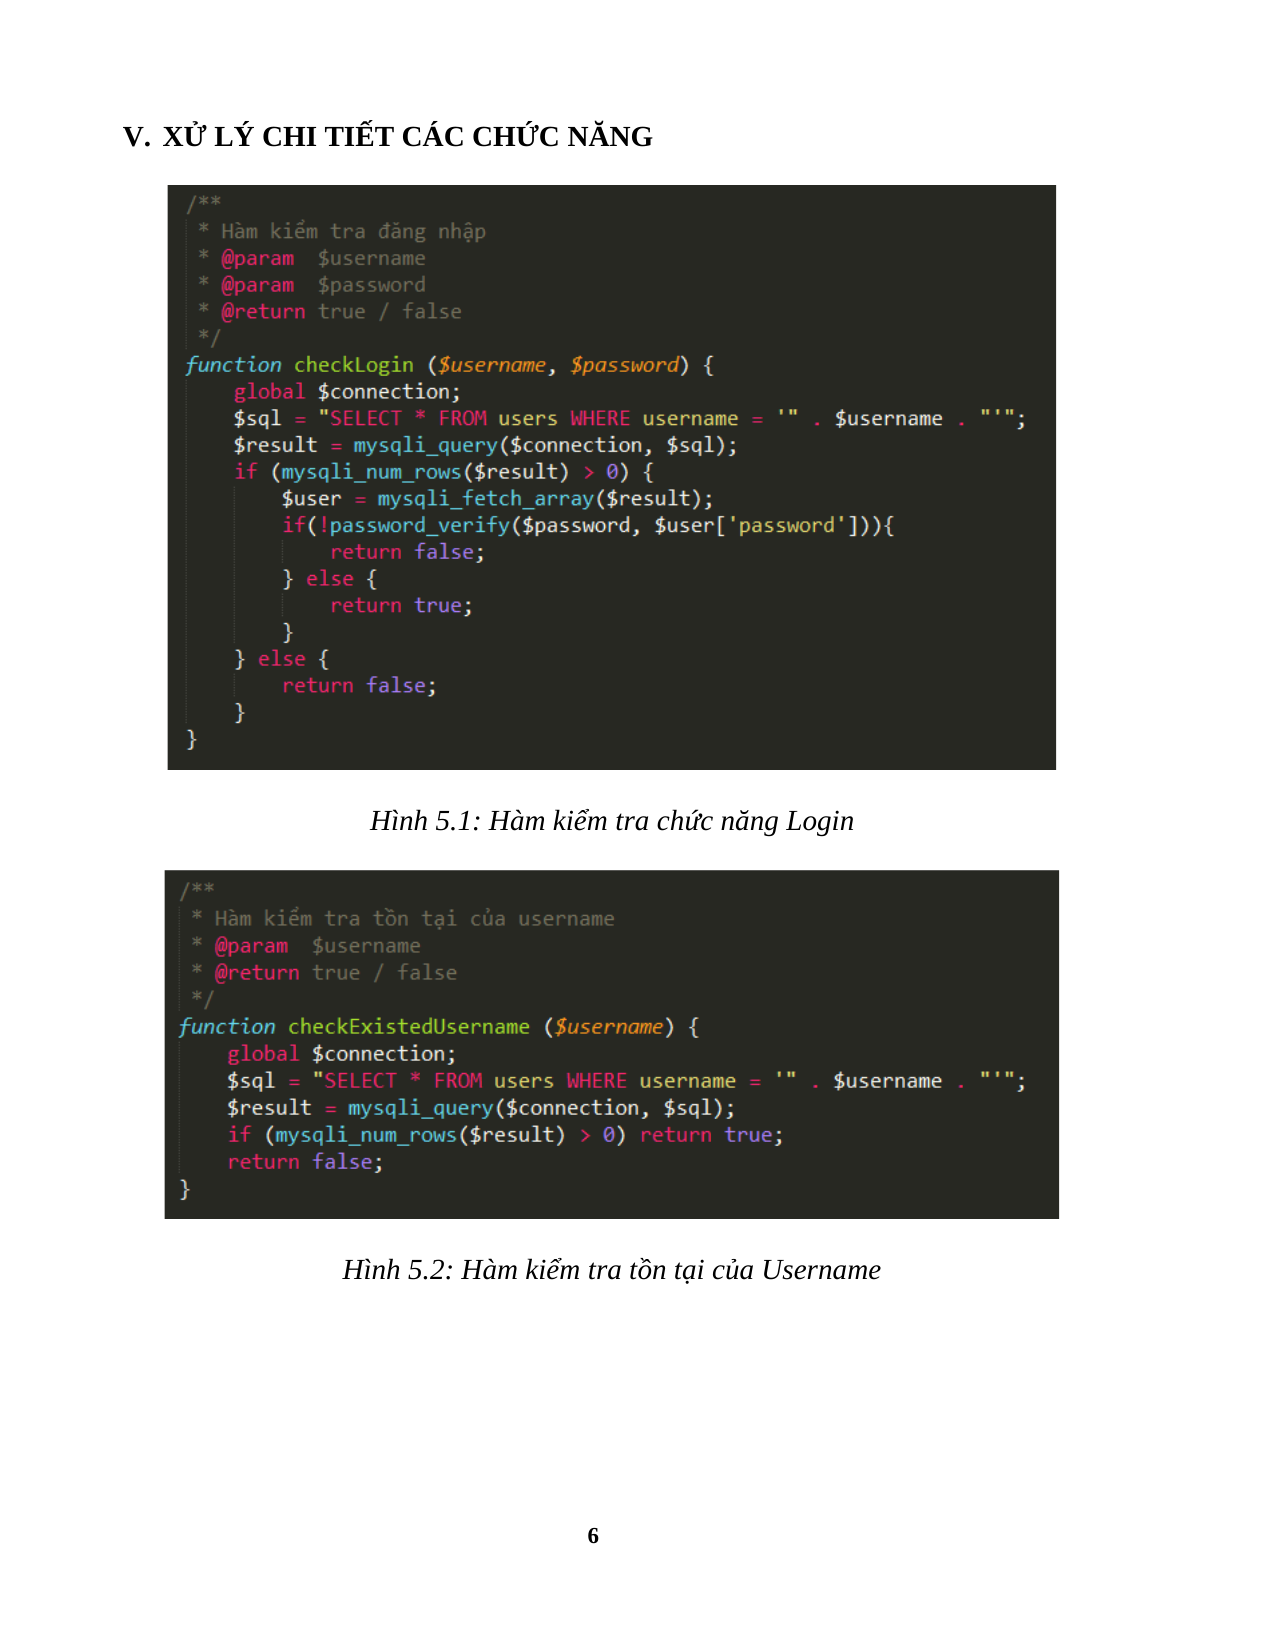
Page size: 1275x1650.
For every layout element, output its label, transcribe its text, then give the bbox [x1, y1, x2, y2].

picture [167, 185, 1057, 770]
text Hình 5.2: Hàm kiểm tra tồn tại của Username [342, 1252, 1188, 1286]
text V. XỬ LÝ CHI TIẾT CÁC CHỨC NĂNG [123, 119, 1188, 152]
text 6 [587, 1522, 1188, 1548]
picture [164, 870, 1060, 1219]
text Hình 5.1: Hàm kiểm tra chức năng Login [370, 803, 1188, 837]
